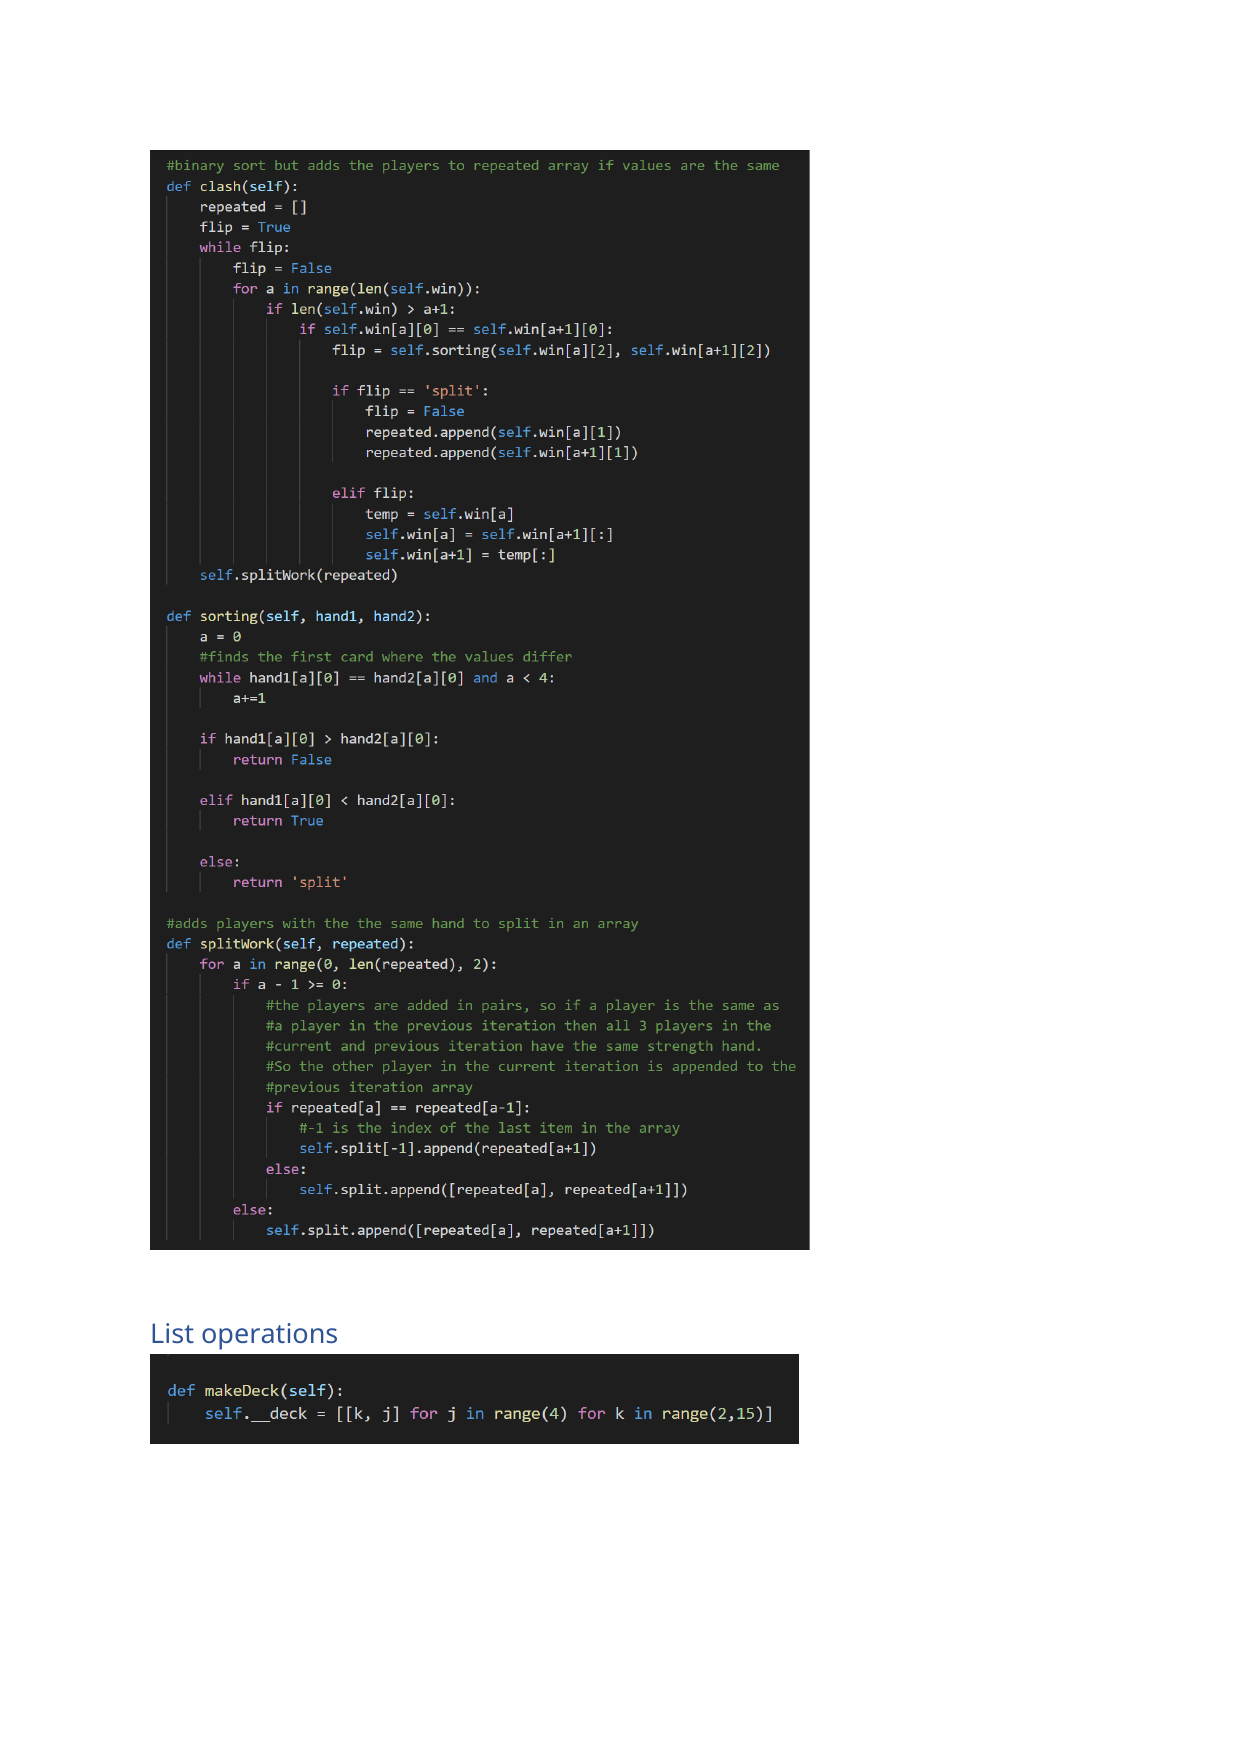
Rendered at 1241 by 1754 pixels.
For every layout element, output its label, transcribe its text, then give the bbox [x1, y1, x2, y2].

subtitle List operations [150, 1315, 1090, 1352]
picture [150, 1354, 799, 1444]
picture [150, 150, 810, 1250]
